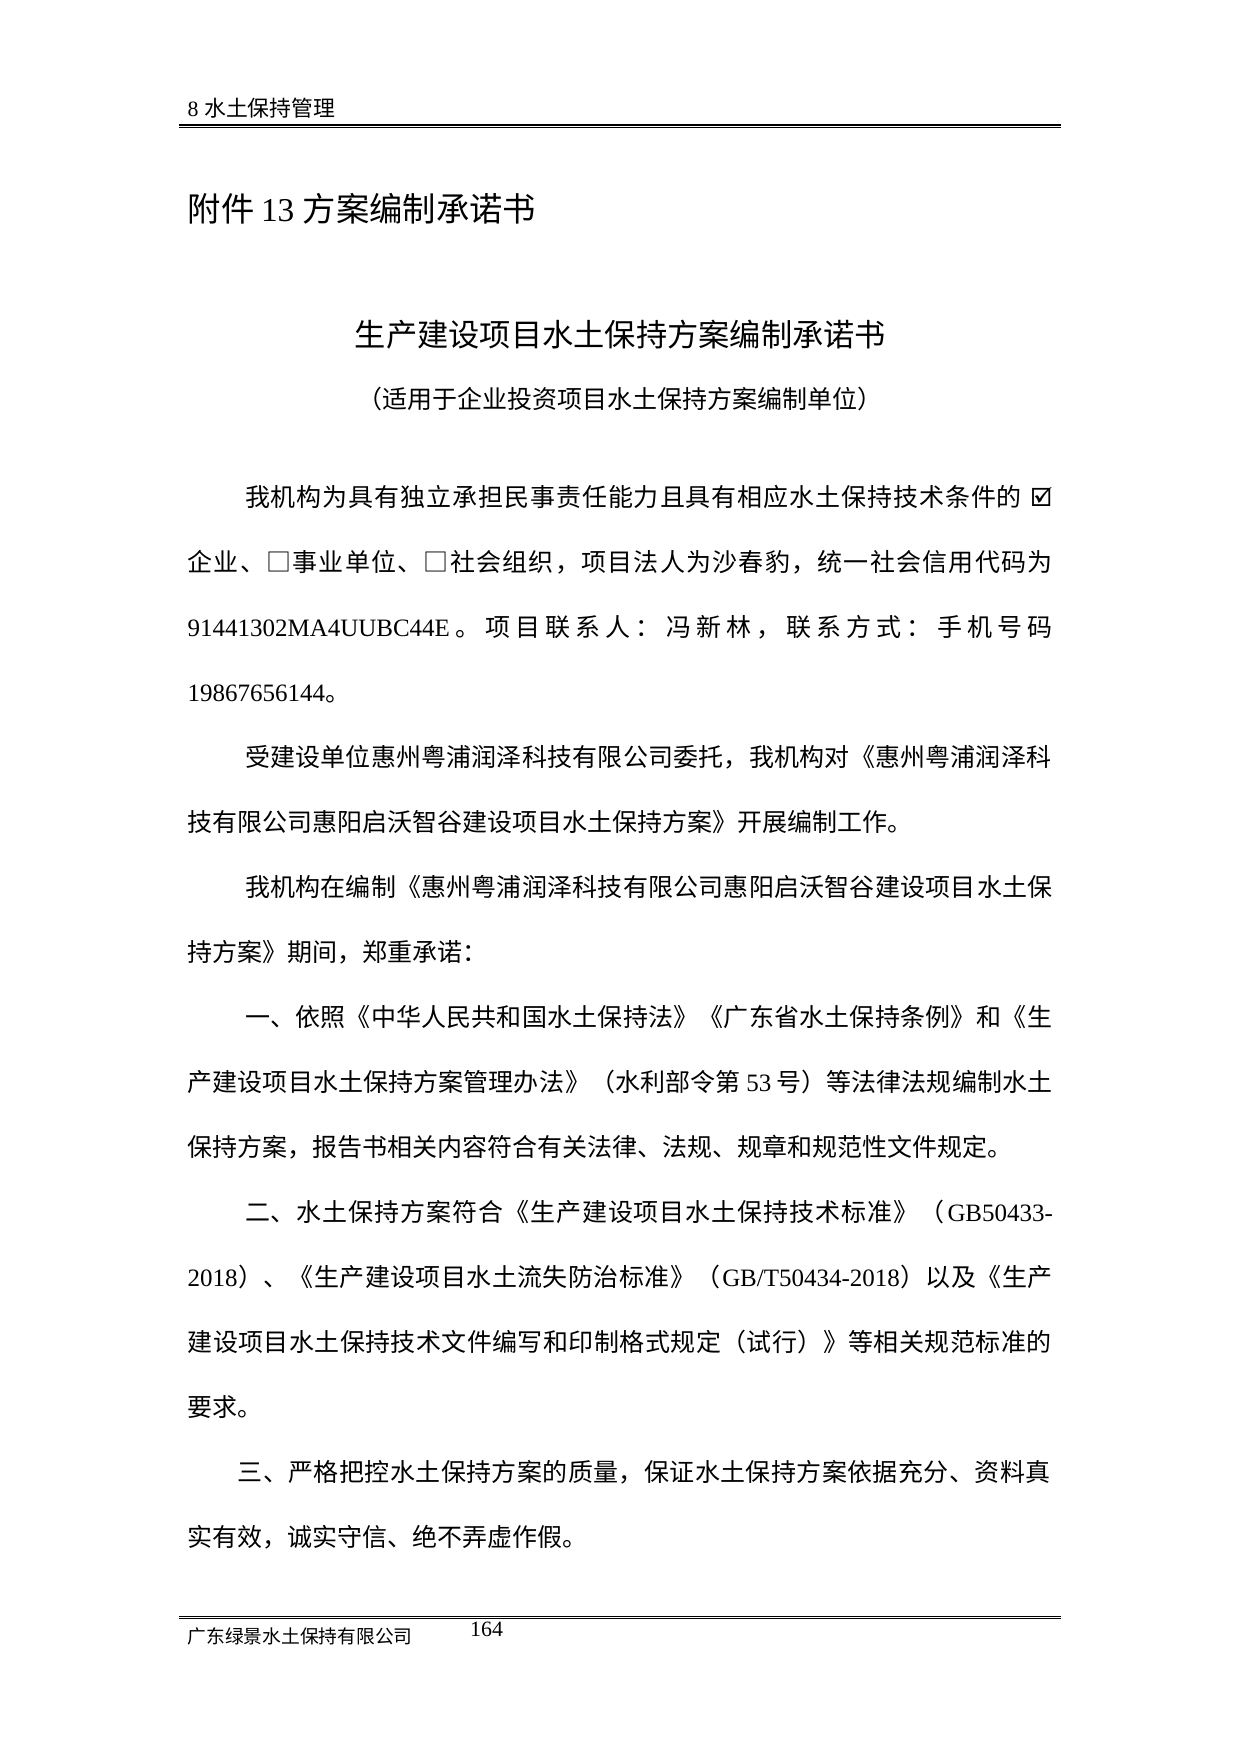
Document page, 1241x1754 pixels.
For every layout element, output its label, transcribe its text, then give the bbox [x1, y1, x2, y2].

text 我机构在编制《惠州粤浦润泽科技有限公司惠阳启沃智谷建设项目水土保持方案》期间，郑重承诺： [187, 853, 1053, 983]
text 三、严格把控水土保持方案的质量，保证水土保持方案依据充分、资料真实有效，诚实守信、绝不弄虚作假。 [187, 1438, 1053, 1568]
text 二、水土保持方案符合《生产建设项目水土保持技术标准》（GB50433-2018）、《生产建设项目水土流失防治标准》（GB/T50434-2018）以及《生产建设项目水土保持技术文件编写和印制格式规定（试行）》等相关规范标准的要求。 [187, 1178, 1053, 1438]
text （适用于企业投资项目水土保持方案编制单位） [187, 365, 1053, 430]
text 我机构为具有独立承担民事责任能力且具有相应水土保持技术条件的企业、□事业单位、□社会组织，项目法人为沙春豹，统一社会信用代码为91441302MA4UUBC44E。项目联系人：冯新林，联系方式：手机号码19867656144。 [187, 463, 1053, 723]
text 受建设单位惠州粤浦润泽科技有限公司委托，我机构对《惠州粤浦润泽科技有限公司惠阳启沃智谷建设项目水土保持方案》开展编制工作。 [187, 723, 1053, 853]
text 一、依照《中华人民共和国水土保持法》《广东省水土保持条例》和《生产建设项目水土保持方案管理办法》（水利部令第53号）等法律法规编制水土保持方案，报告书相关内容符合有关法律、法规、规章和规范性文件规定。 [187, 983, 1053, 1178]
subtitle 附件13 方案编制承诺书 [187, 174, 1053, 239]
text 生产建设项目水土保持方案编制承诺书 [187, 300, 1053, 365]
